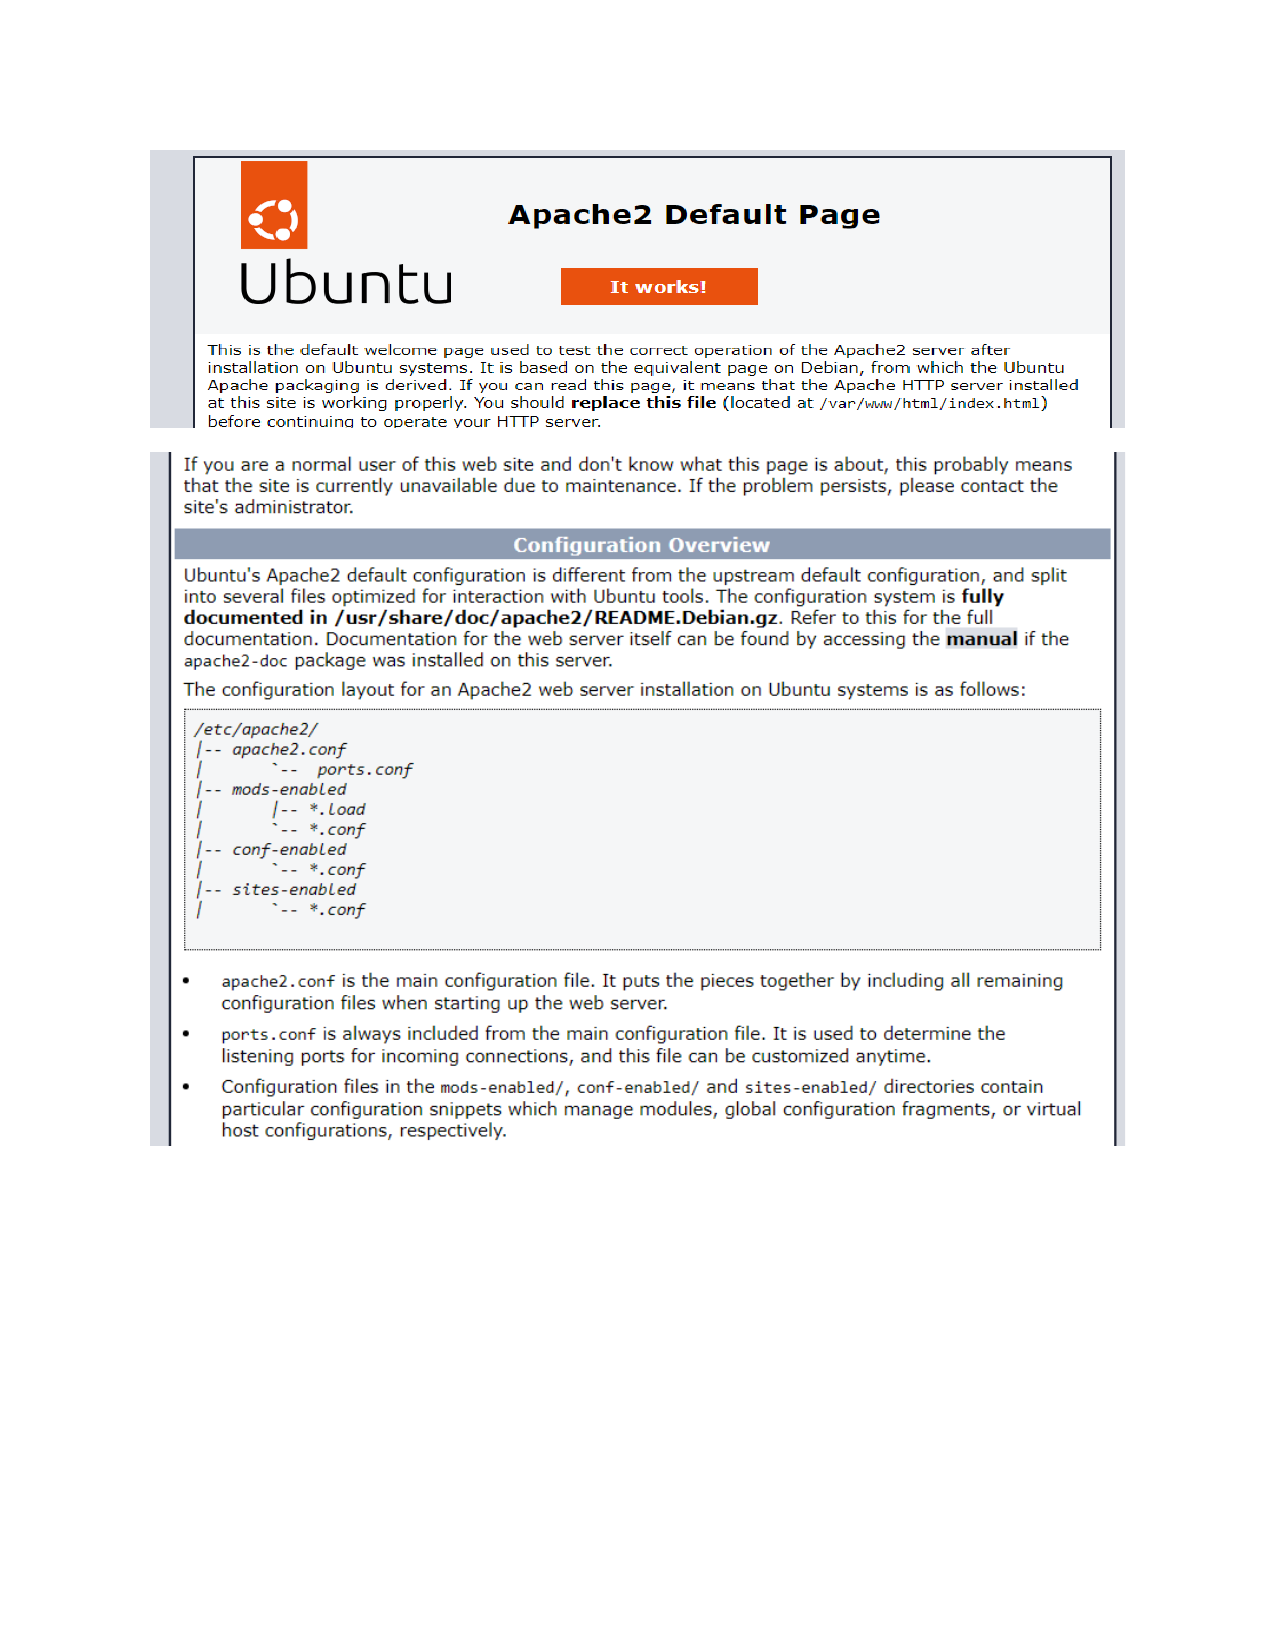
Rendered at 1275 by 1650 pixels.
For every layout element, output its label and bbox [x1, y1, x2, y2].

picture [150, 452, 1125, 1146]
picture [150, 150, 1125, 428]
